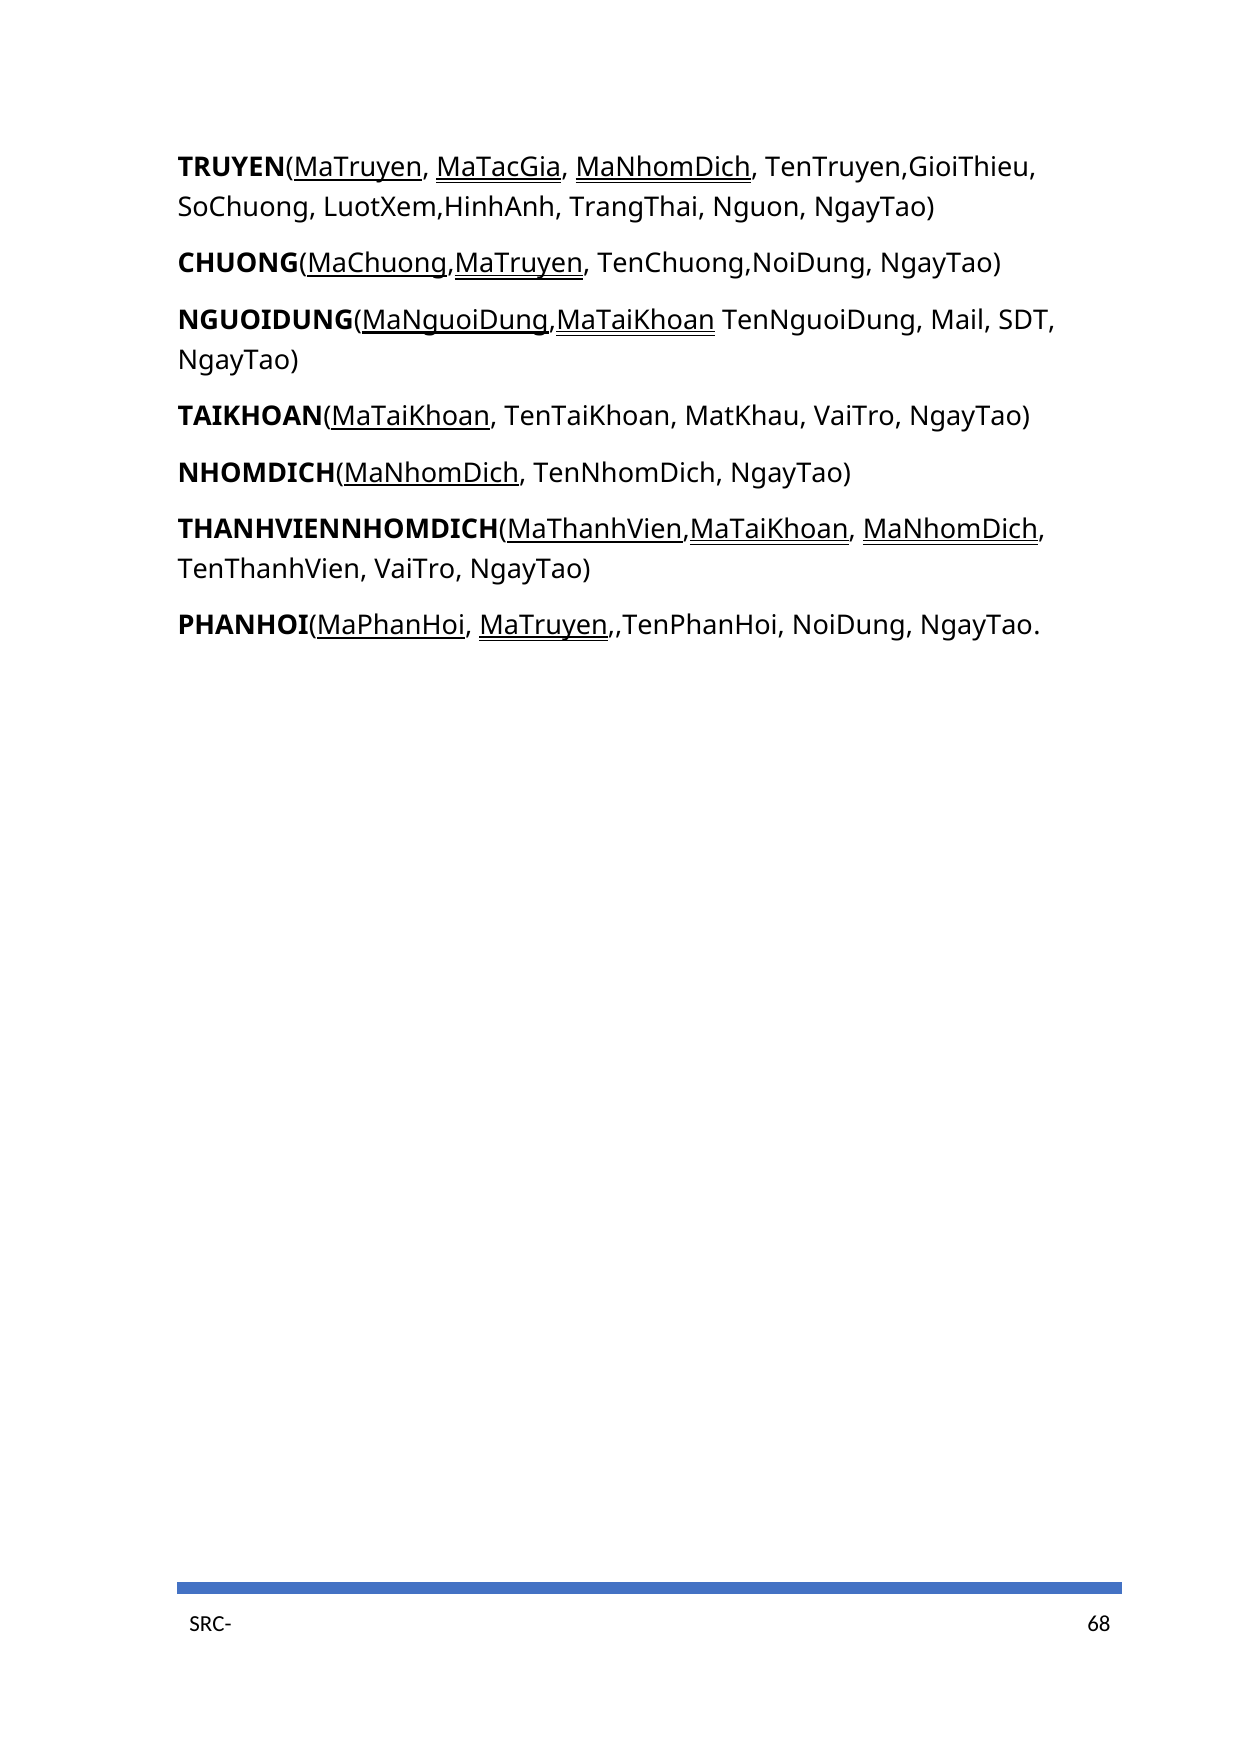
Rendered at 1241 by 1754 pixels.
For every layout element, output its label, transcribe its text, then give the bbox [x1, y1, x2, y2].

text NHOMDICH(MaNhomDich, TenNhomDich, NgayTao) [177, 453, 1122, 490]
text TRUYEN(MaTruyen, MaTacGia, MaNhomDich, TenTruyen,GioiThieu, SoChuong, LuotXem,HinhAnh, TrangThai, Nguon, NgayTao) [177, 148, 1122, 224]
text THANHVIENNHOMDICH(MaThanhVien,MaTaiKhoan, MaNhomDich, TenThanhVien, VaiTro, NgayTao) [177, 509, 1122, 586]
text PHANHOI(MaPhanHoi, MaTruyen,,TenPhanHoi, NoiDung, NgayTao. [177, 606, 1122, 643]
text NGUOIDUNG(MaNguoiDung,MaTaiKhoan TenNguoiDung, Mail, SDT, NgayTao) [177, 300, 1122, 377]
text TAIKHOAN(MaTaiKhoan, TenTaiKhoan, MatKhau, VaiTro, NgayTao) [177, 397, 1122, 433]
text CHUONG(MaChuong,MaTruyen, TenChuong,NoiDung, NgayTao) [177, 244, 1122, 281]
